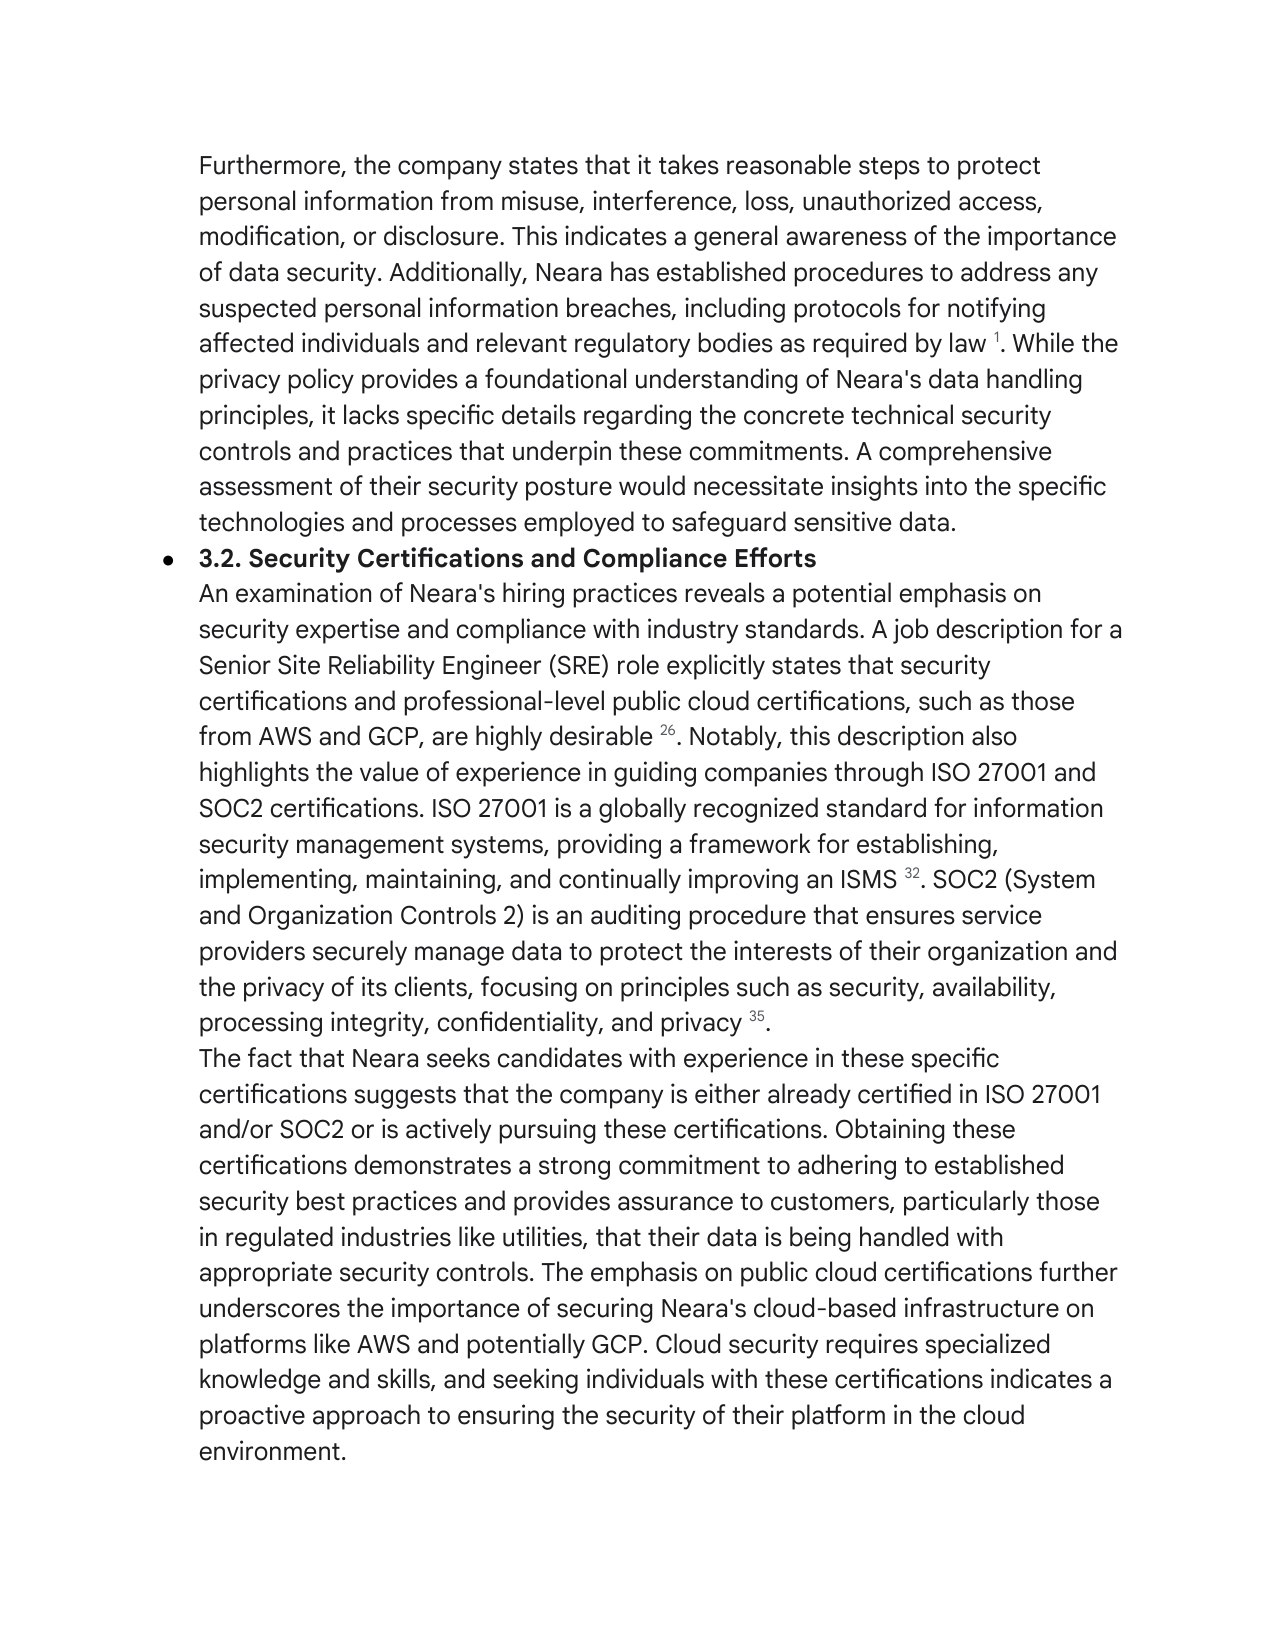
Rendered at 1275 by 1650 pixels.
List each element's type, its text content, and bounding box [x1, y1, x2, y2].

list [161, 150, 1125, 539]
